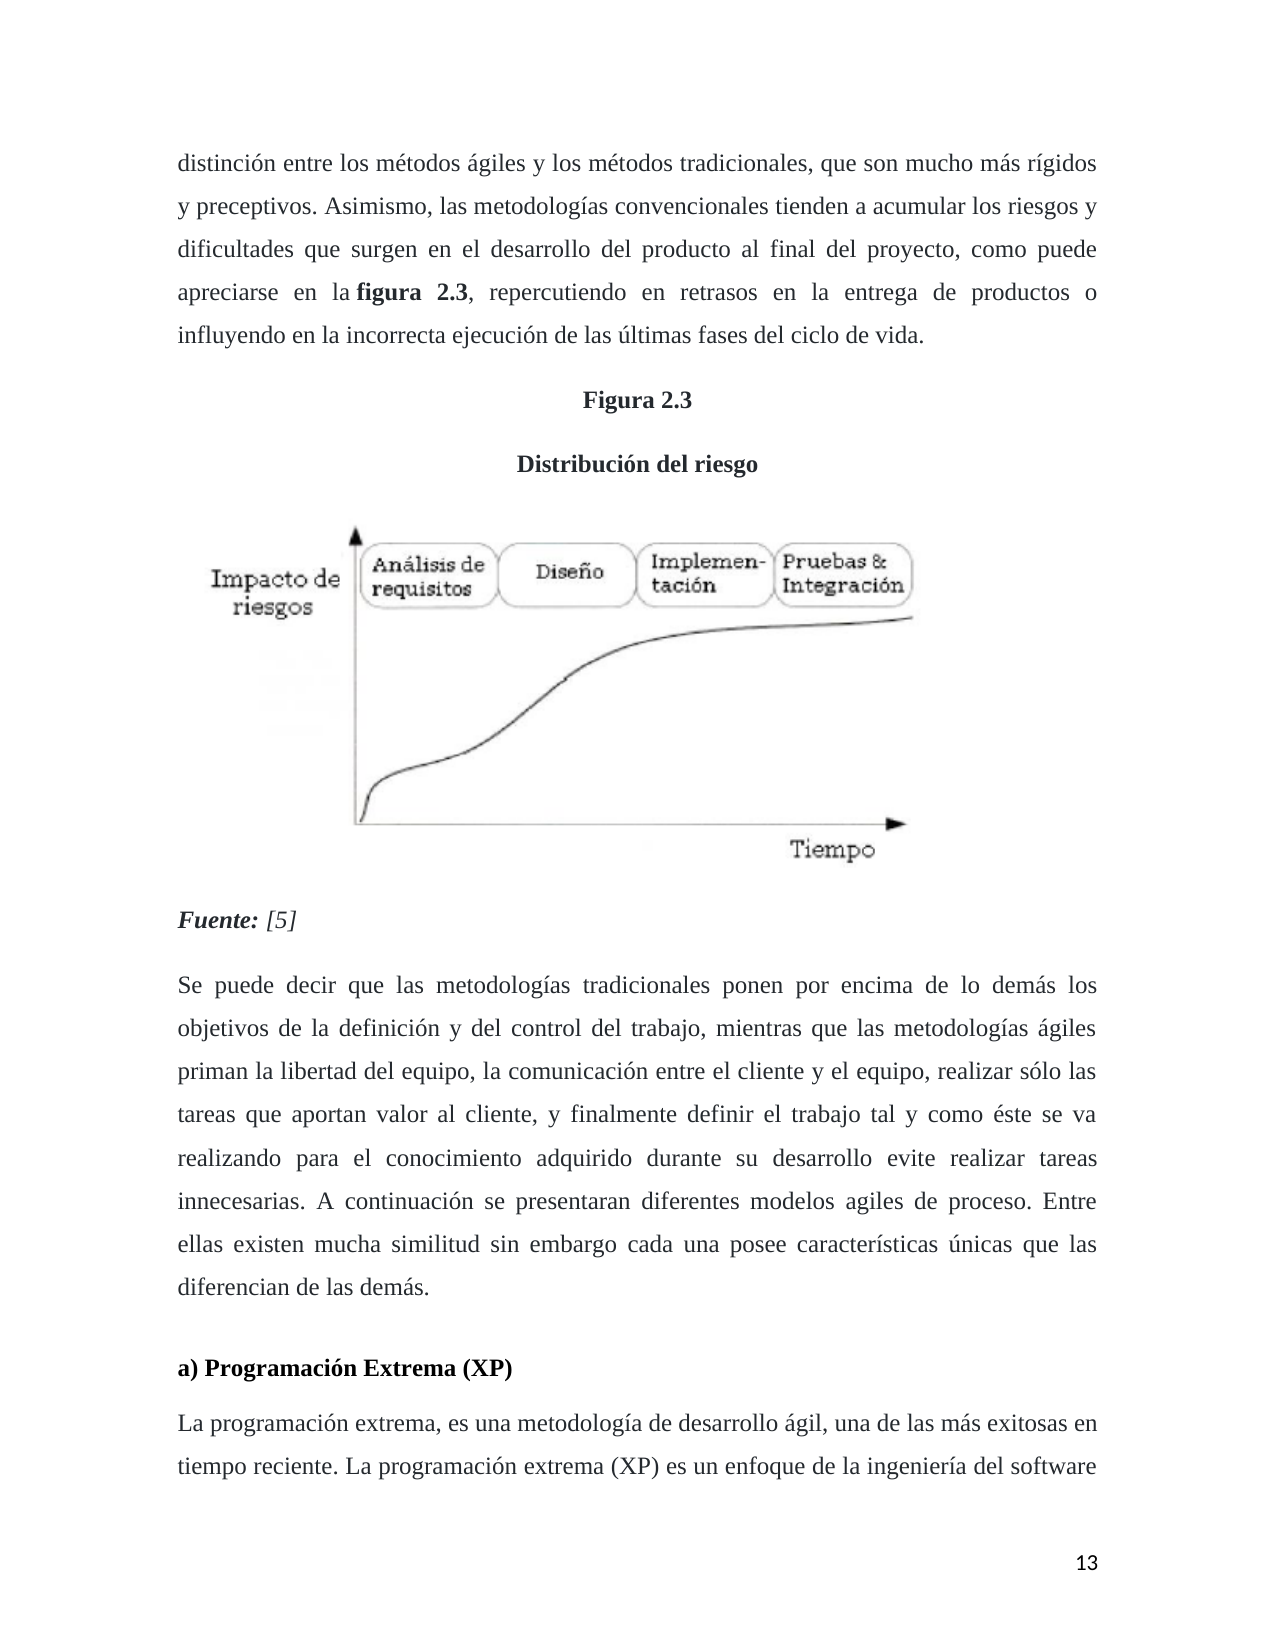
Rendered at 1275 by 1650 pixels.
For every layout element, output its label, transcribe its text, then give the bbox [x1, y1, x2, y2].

picture [177, 513, 936, 871]
subtitle a) Programación Extrema (XP) [177, 1353, 1098, 1381]
text Fuente: [5] [177, 906, 1098, 934]
text Se puede decir que las metodologías tradicionales ponen por encima de lo demás los objetivos de la definición y del control del trabajo, mientras que las metodologías ágiles priman la libertad del equipo, la comunicación entre el cliente y el equipo, realizar sólo las tareas que aportan valor al cliente, y finalmente definir el trabajo tal y como éste se va realizando para el conocimiento adquirido durante su desarrollo evite realizar tareas innecesarias. A continuación se presentaran diferentes modelos agiles de proceso. Entre ellas existen mucha similitud sin embargo cada una posee características únicas que las diferencian de las demás. [177, 970, 1098, 1301]
text Figura 2.3 [177, 385, 1098, 413]
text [177, 1408, 1098, 1480]
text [177, 148, 1098, 349]
text Distribución del riesgo [177, 449, 1098, 478]
